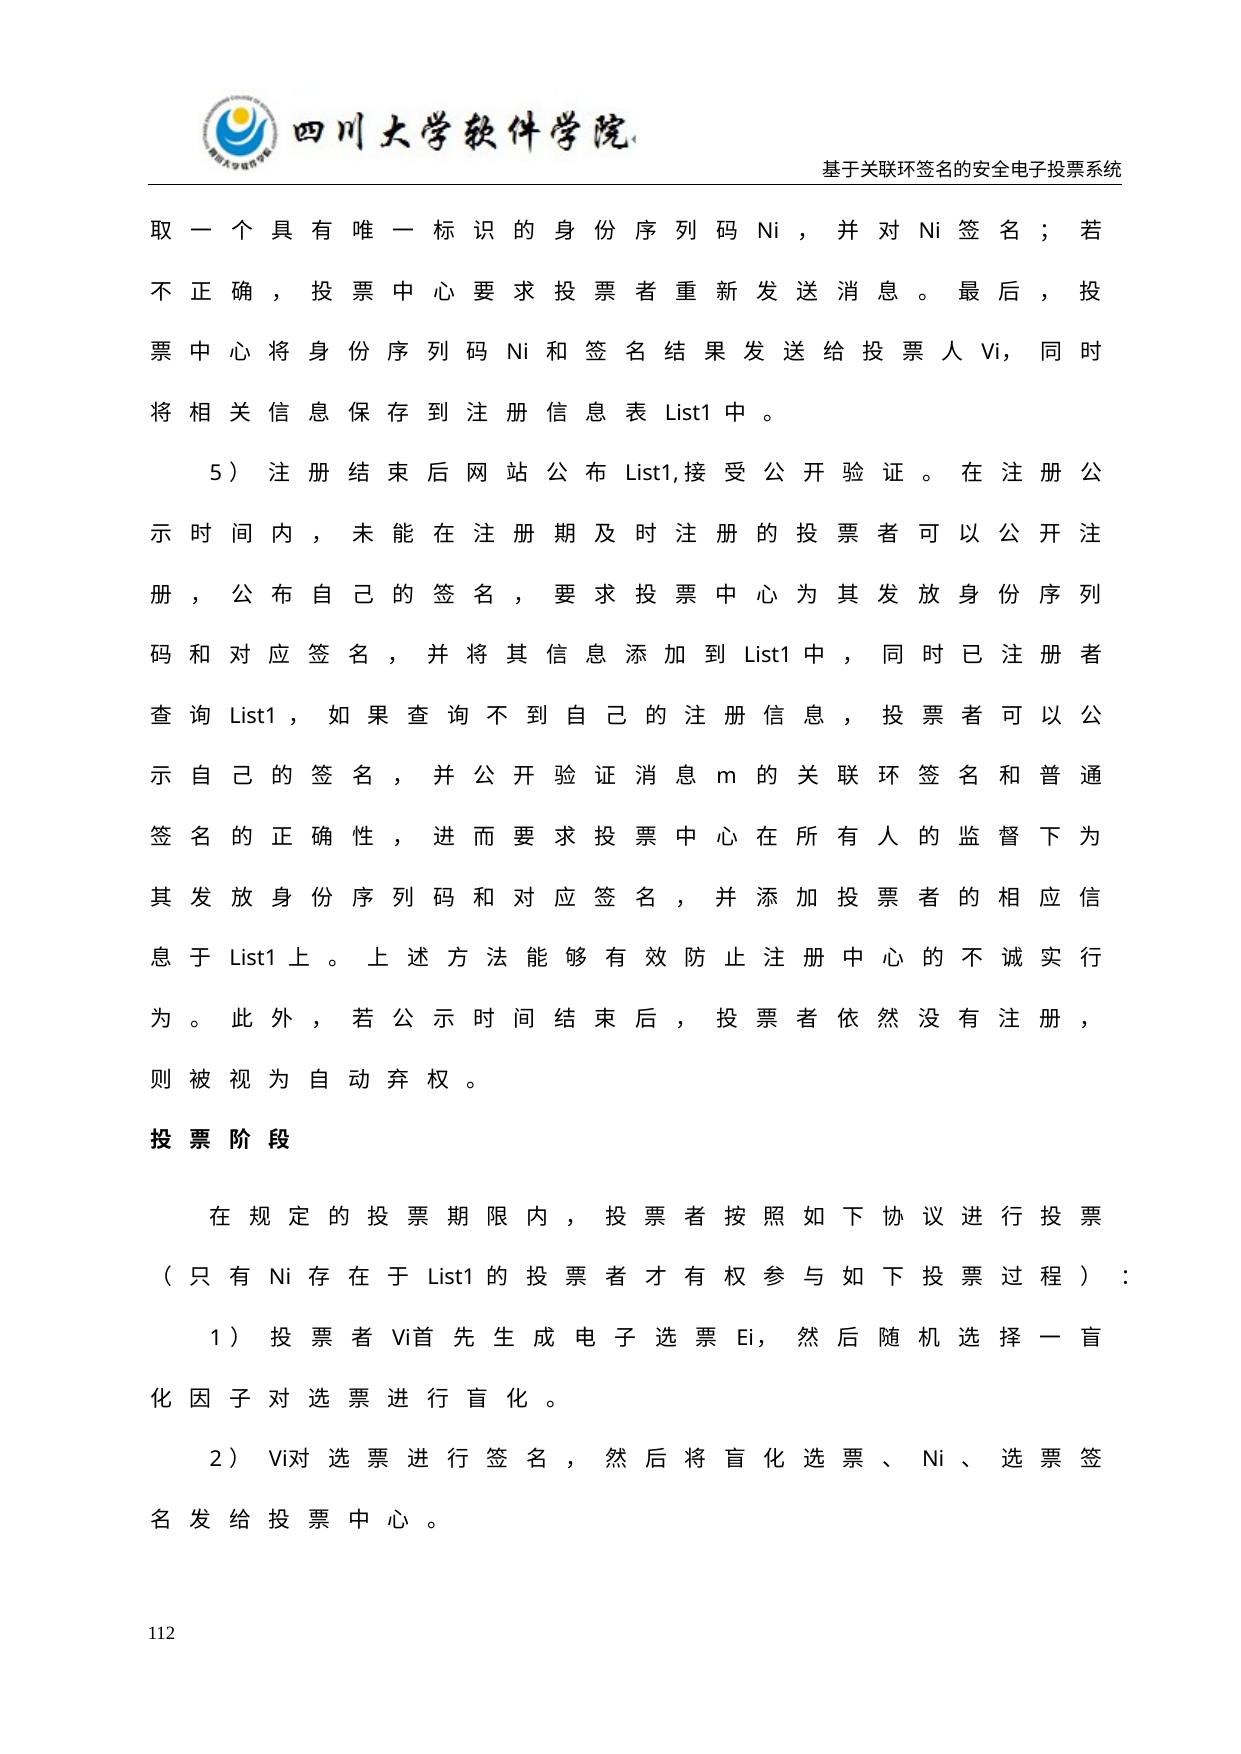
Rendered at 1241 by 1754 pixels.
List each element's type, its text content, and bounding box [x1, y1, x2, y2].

text 5）注册结束后网站公布List1,接受公开验证。在注册公示时间内，未能在注册期及时注册的投票者可以公开注册，公布自己的签名，要求投票中心为其发放身份序列码和对应签名，并将其信息添加到List1中，同时已注册者查询List1，如果查询不到自己的注册信息，投票者可以公示自己的签名，并公开验证消息m的关联环签名和普通签名的正确性，进而要求投票中心在所有人的监督下为其发放身份序列码和对应签名，并添加投票者的相应信息于List1上。上述方法能够有效防止注册中心的不诚实行为。此外，若公示时间结束后，投票者依然没有注册，则被视为自动弃权。 [150, 441, 1120, 1108]
text 投票阶段 [150, 1108, 1120, 1168]
text 1）投票者Vi首先生成电子选票Ei，然后随机选择一盲化因子对选票进行盲化。 [150, 1306, 1120, 1427]
text 在规定的投票期限内，投票者按照如下协议进行投票（只有Ni存在于List1的投票者才有权参与如下投票过程）： [150, 1184, 1120, 1306]
text 2）Vi对选票进行签名，然后将盲化选票、Ni、选票签名发给投票中心。 [150, 1427, 1120, 1548]
text 4）如果Vi是新的合法投票者，投票中心利用收到的公钥验证普通签名是否正确。若正确，投票中心为Vi随机选取一个具有唯一标识的身份序列码Ni，并对Ni签名；若不正确，投票中心要求投票者重新发送消息。最后，投票中心将身份序列码Ni和签名结果发送给投票人Vi，同时将相关信息保存到注册信息表List1中。 [150, 198, 1120, 441]
picture [197, 88, 639, 177]
